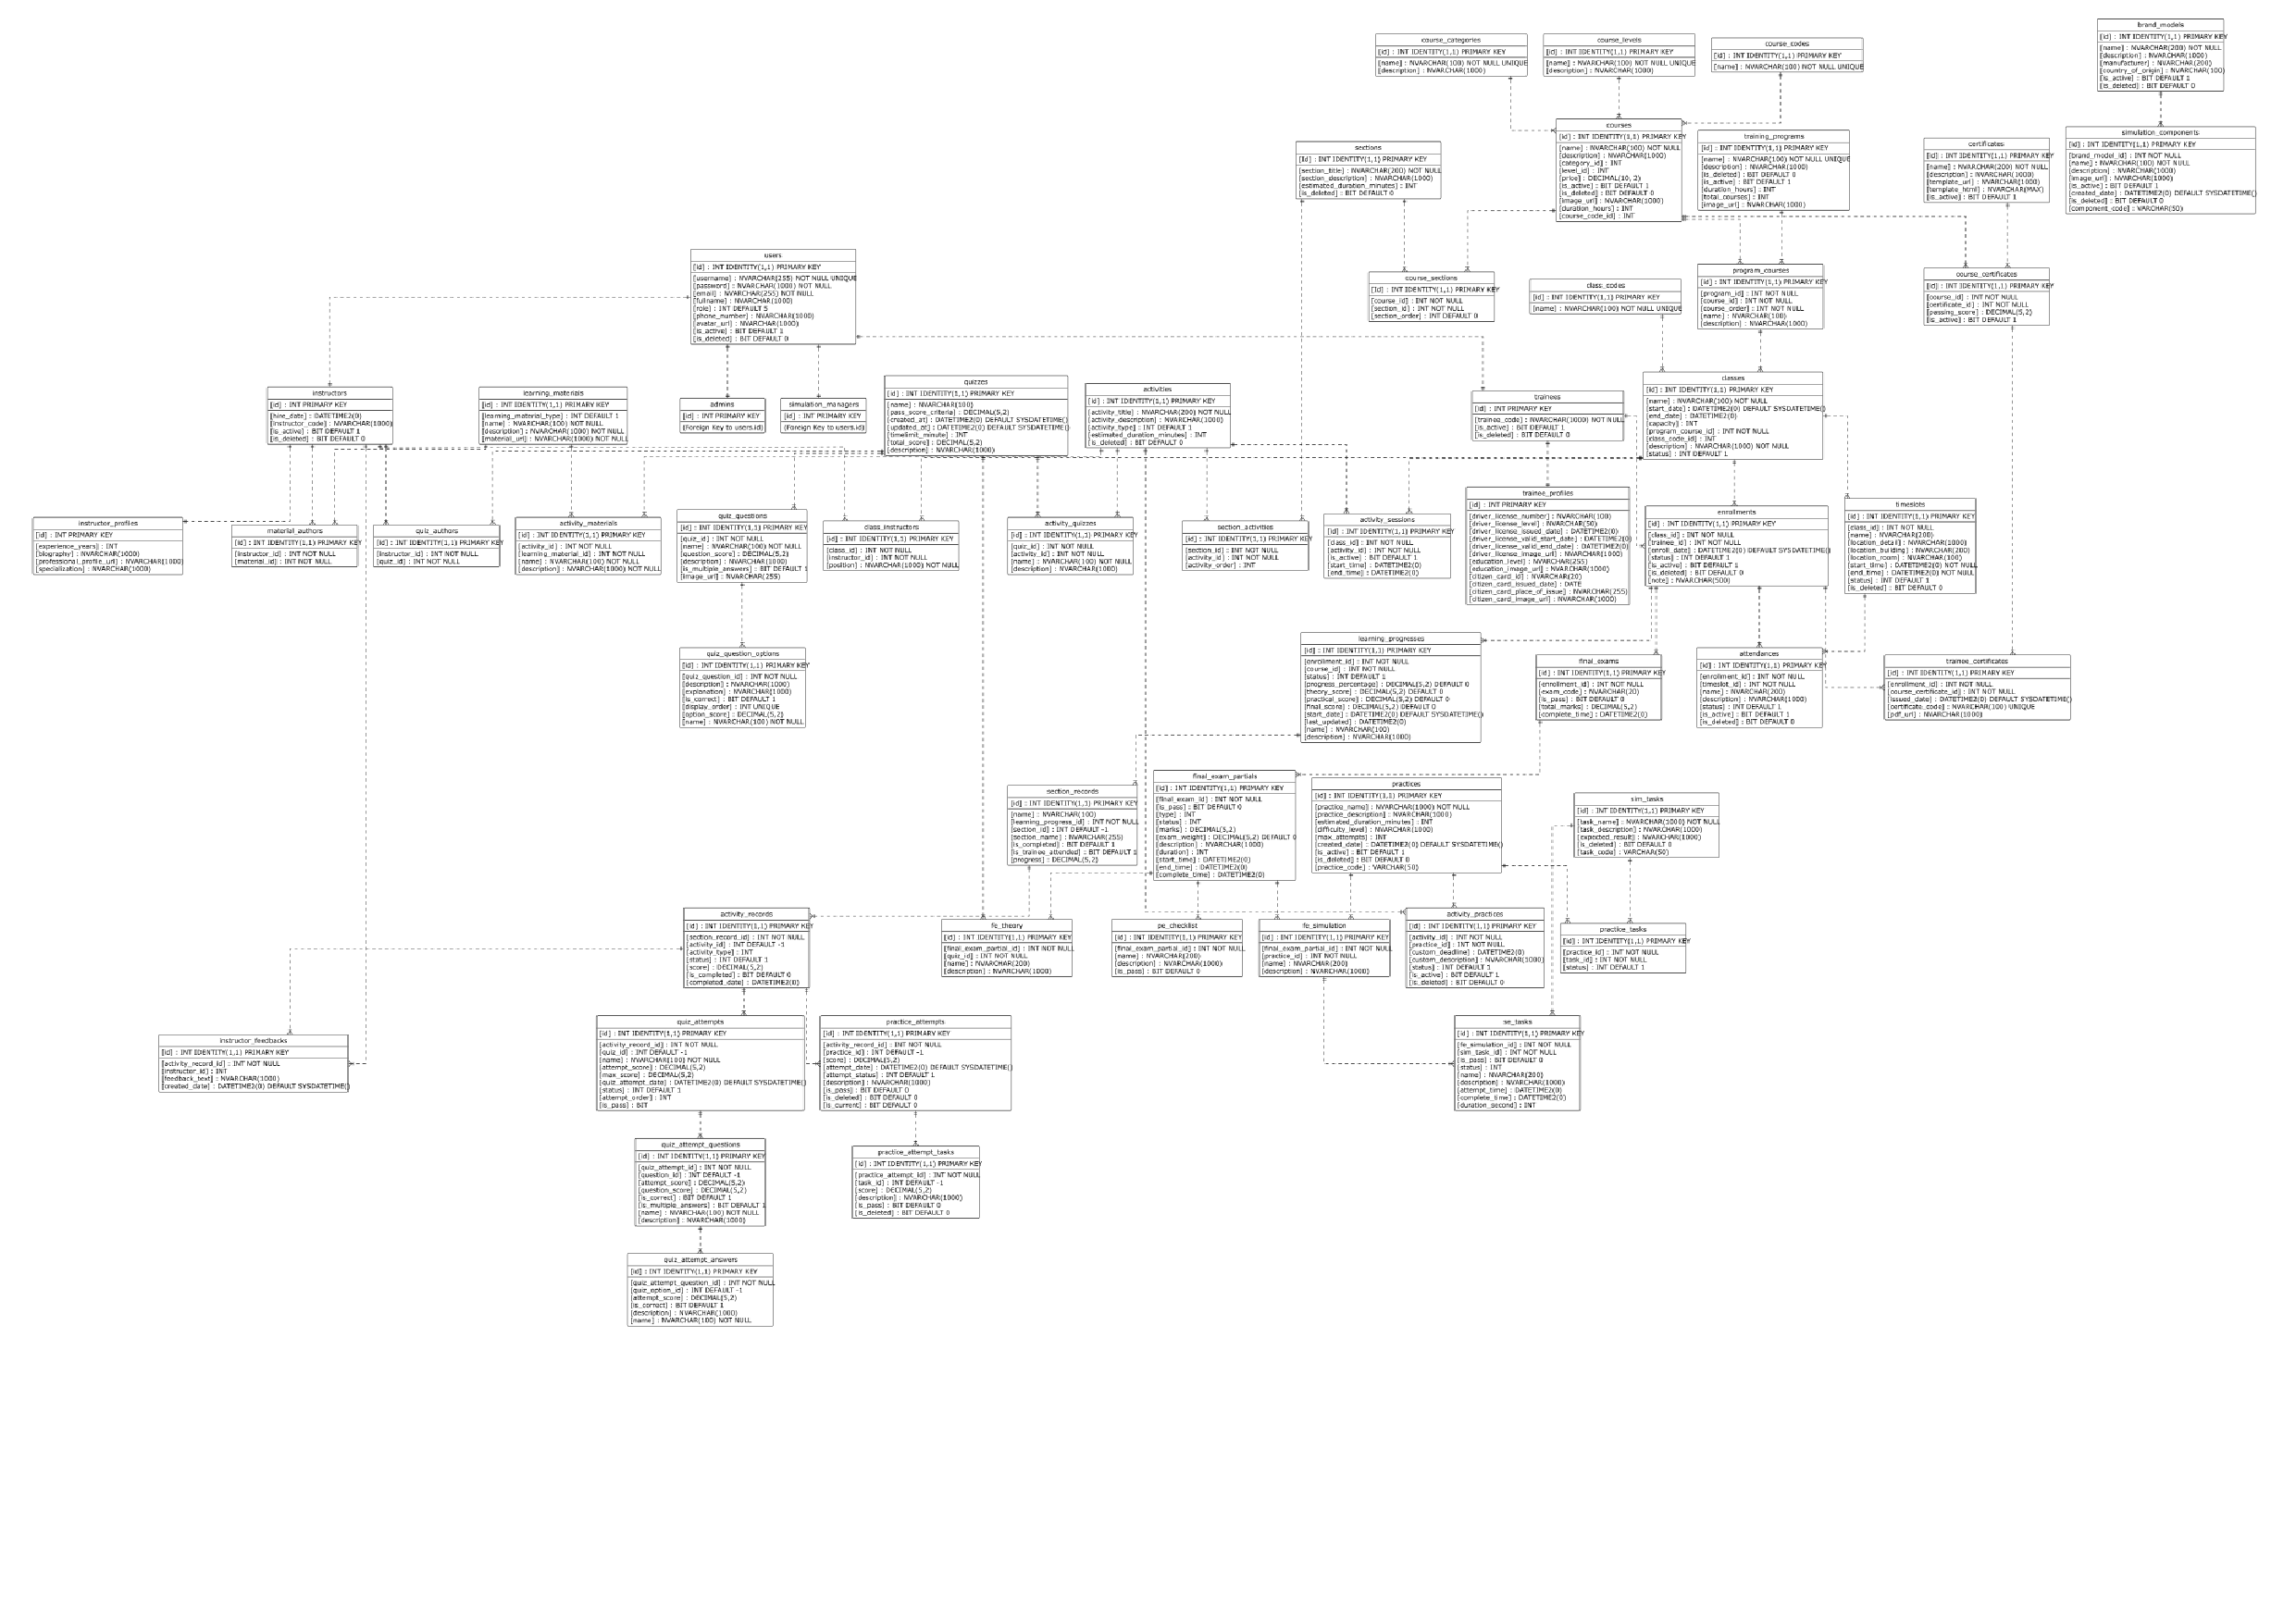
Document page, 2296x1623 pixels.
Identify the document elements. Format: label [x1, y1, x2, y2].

picture [28, 14, 2259, 1329]
